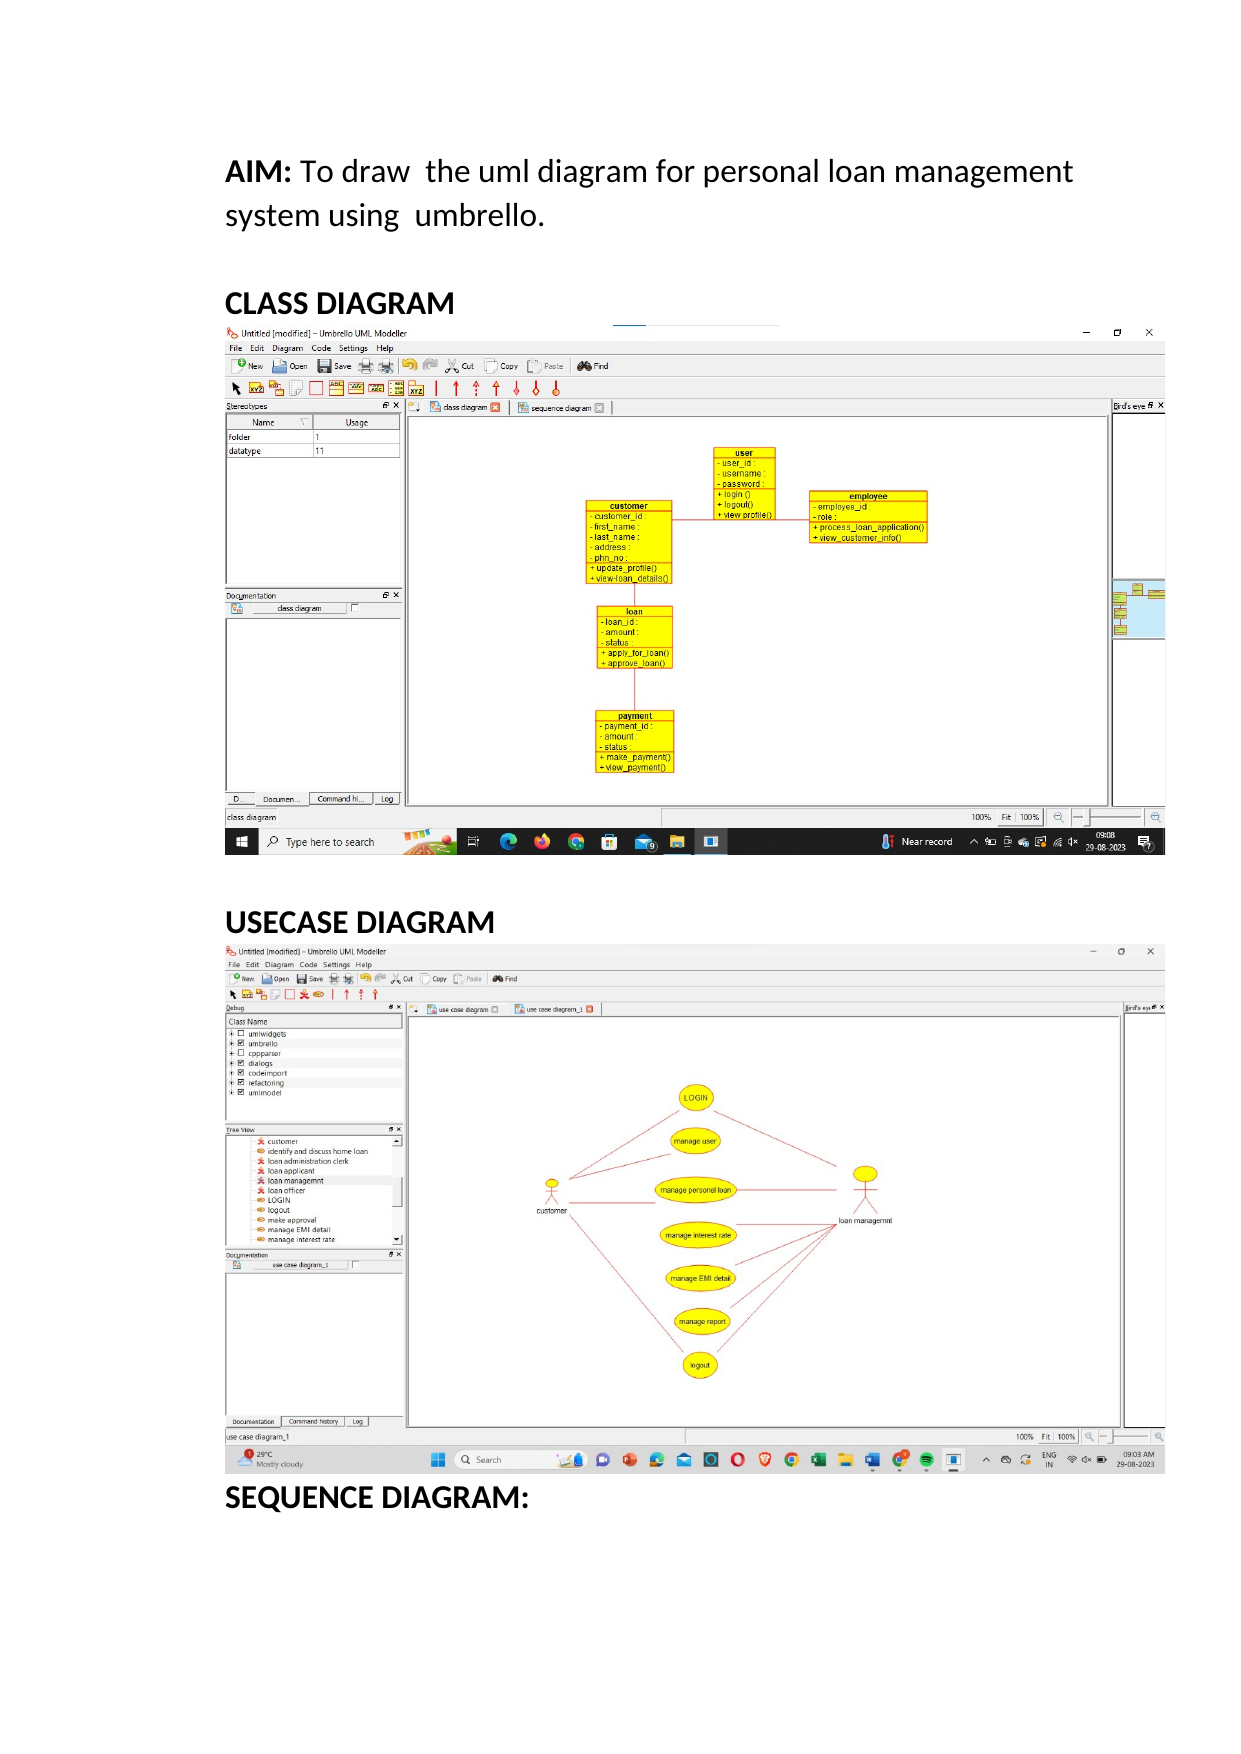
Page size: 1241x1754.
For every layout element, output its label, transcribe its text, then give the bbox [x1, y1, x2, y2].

list SEQUENCE DIAGRAM: [225, 1476, 1090, 1516]
list AIM: To draw the uml diagram for personal loan management system using umbrello. [225, 150, 1090, 235]
list CLASS DIAGRAM [225, 282, 1090, 323]
picture [225, 325, 1166, 855]
list USECASE DIAGRAM [225, 901, 1090, 941]
picture [225, 944, 1166, 1474]
